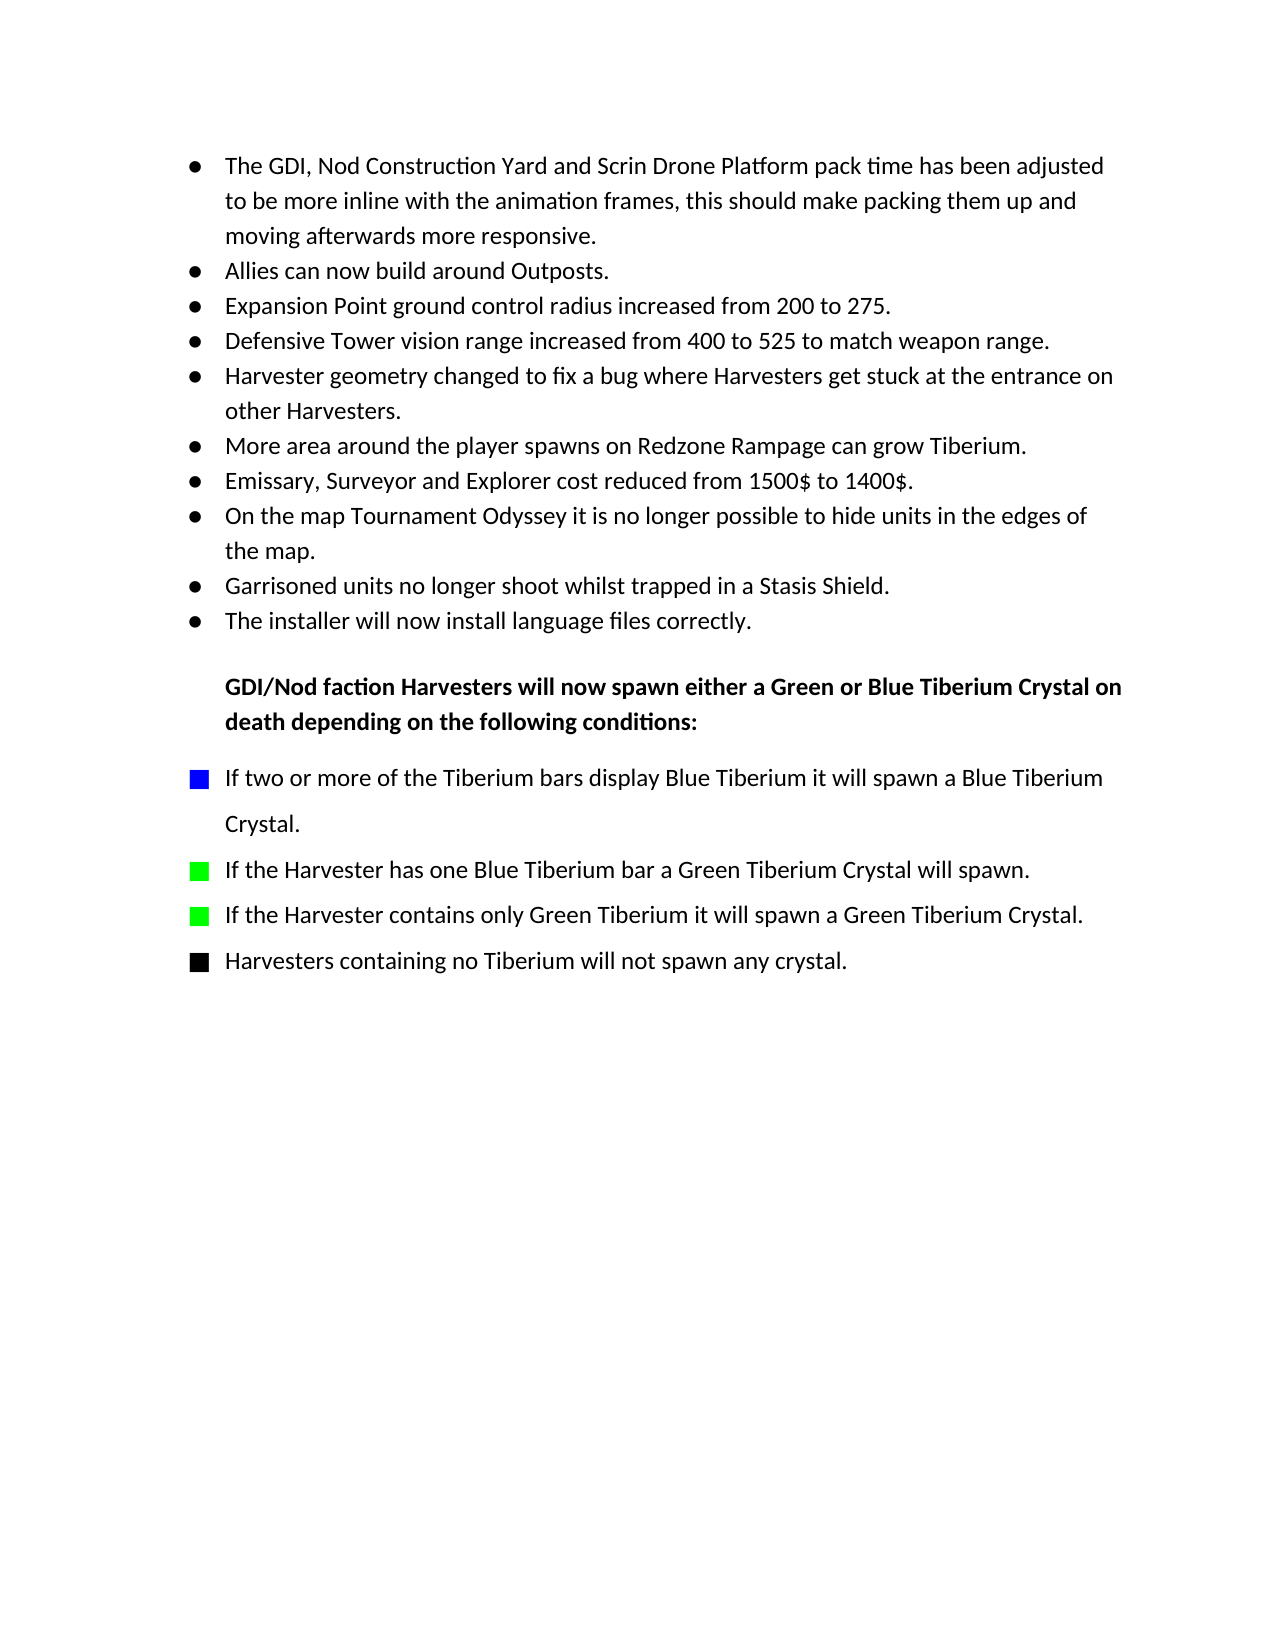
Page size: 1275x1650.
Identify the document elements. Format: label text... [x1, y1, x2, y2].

list The GDI, Nod Construction Yard and Scrin Drone Platform pack time has been adjusted to be more inline with the animation frames, this should make packing them up and moving afterwards more responsive. [187, 150, 1125, 251]
list Defensive Tower vision range increased from 400 to 525 to match weapon range. [187, 325, 1125, 356]
list Garrisoned units no longer shoot whilst trapped in a Stasis Shield. [187, 570, 1125, 601]
list More area around the player spawns on Redzone Rampage can grow Tiberium. [187, 430, 1125, 461]
list Allies can now build around Outposts. [187, 255, 1125, 286]
list Emissary, Surveyor and Explorer cost reduced from 1500$ to 1400$. [187, 465, 1125, 496]
list On the map Tournament Odyssey it is no longer possible to hide units in the edges of the map. [187, 500, 1125, 566]
list Expansion Point ground control radius increased from 200 to 275. [187, 290, 1125, 321]
list Harvester geometry changed to fix a bug where Harvesters get stuck at the entrance on other Harvesters. [187, 360, 1125, 426]
list Harvesters containing no Tiberium will not spawn any crystal. [187, 945, 1125, 976]
list If the Harvester has one Blue Tiberium bar a Green Tiberium Crystal will spawn. [187, 854, 1125, 884]
list If the Harvester contains only Green Tiberium it will spawn a Green Tiberium Crystal. [187, 899, 1125, 930]
text GDI/Nod faction Harvesters will now spawn either a Green or Blue Tiberium Crystal on death depending on the following conditions: [225, 672, 1125, 737]
list If two or more of the Tiberium bars display Blue Tiberium it will spawn a Blue Tiberium Crystal. [187, 762, 1125, 839]
list The installer will now install language files correctly. [187, 605, 1125, 636]
